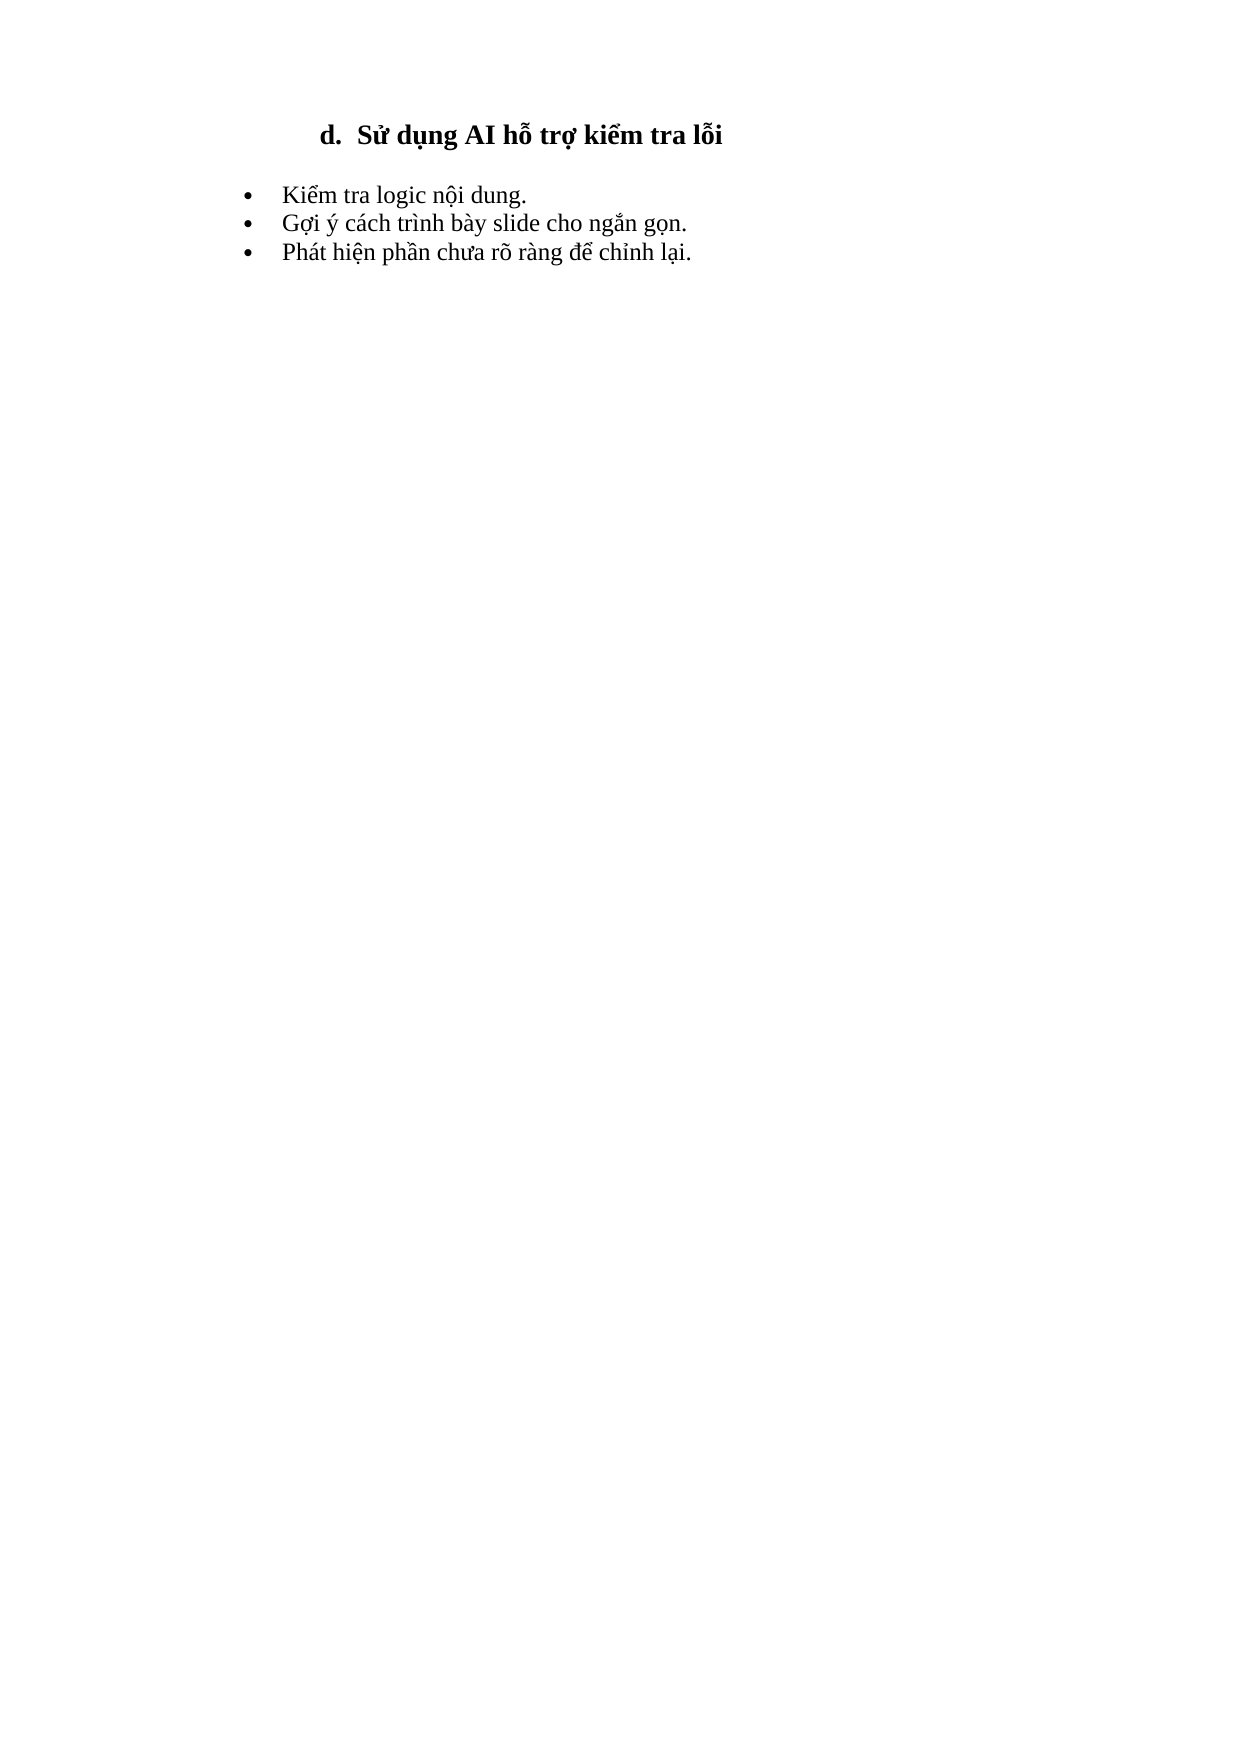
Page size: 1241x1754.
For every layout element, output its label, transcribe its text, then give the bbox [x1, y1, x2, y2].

list Phát hiện phần chưa rõ ràng để chỉnh lại. [244, 237, 1152, 266]
list Sử dụng AI hỗ trợ kiểm tra lỗi [319, 118, 1152, 151]
list Gợi ý cách trình bày slide cho ngắn gọn. [244, 208, 1152, 237]
list Kiểm tra logic nội dung. [244, 180, 1152, 208]
